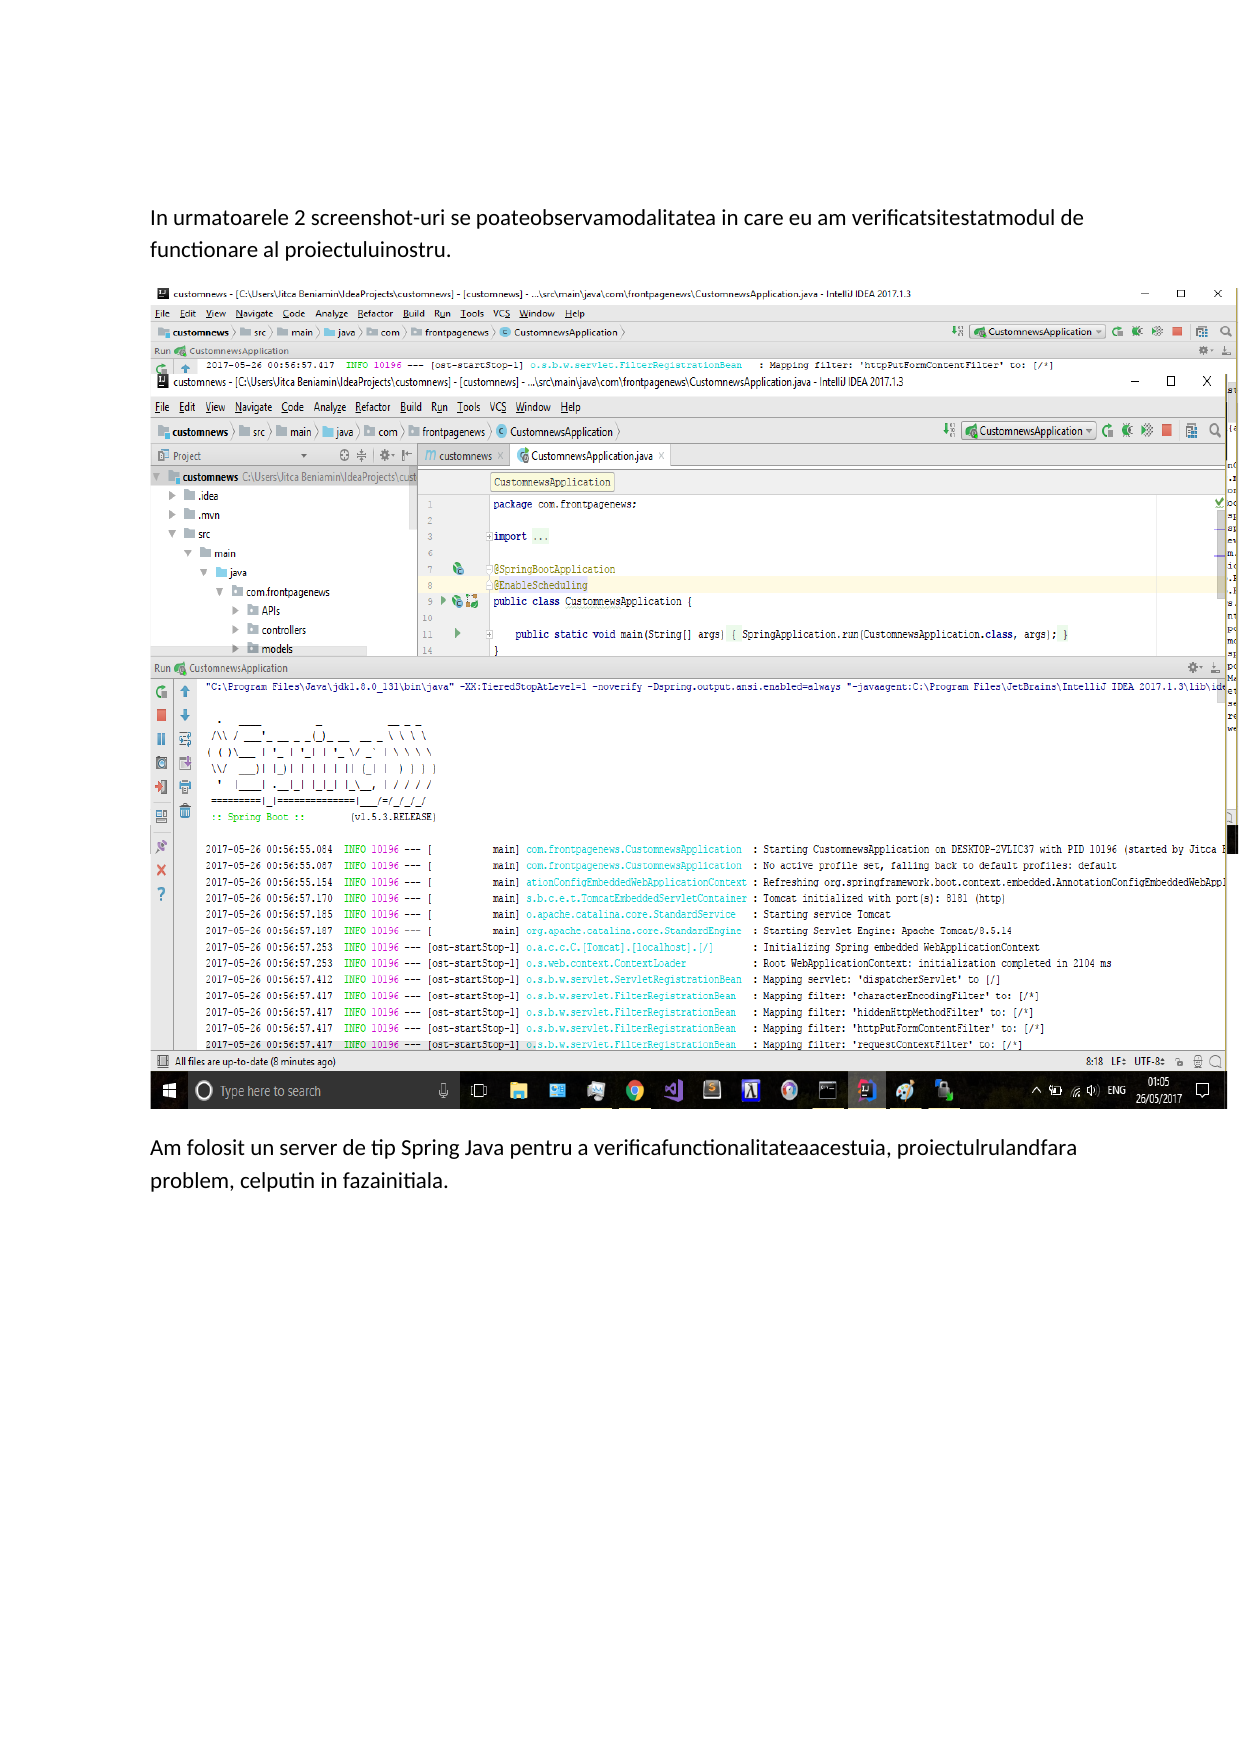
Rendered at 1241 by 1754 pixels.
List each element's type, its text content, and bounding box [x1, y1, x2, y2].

text Am folosit un server de tip Spring Java pentru a verificafunctionalitateaacestuia, proiectulrulandfara problem, celputin in fazainitiala. [150, 1109, 1090, 1194]
text In urmatoarele 2 screenshot-uri se poateobservamodalitatea in care eu am verificatsitestatmodul de functionare al proiectuluinostru. [150, 203, 1090, 263]
picture [150, 288, 1239, 1109]
